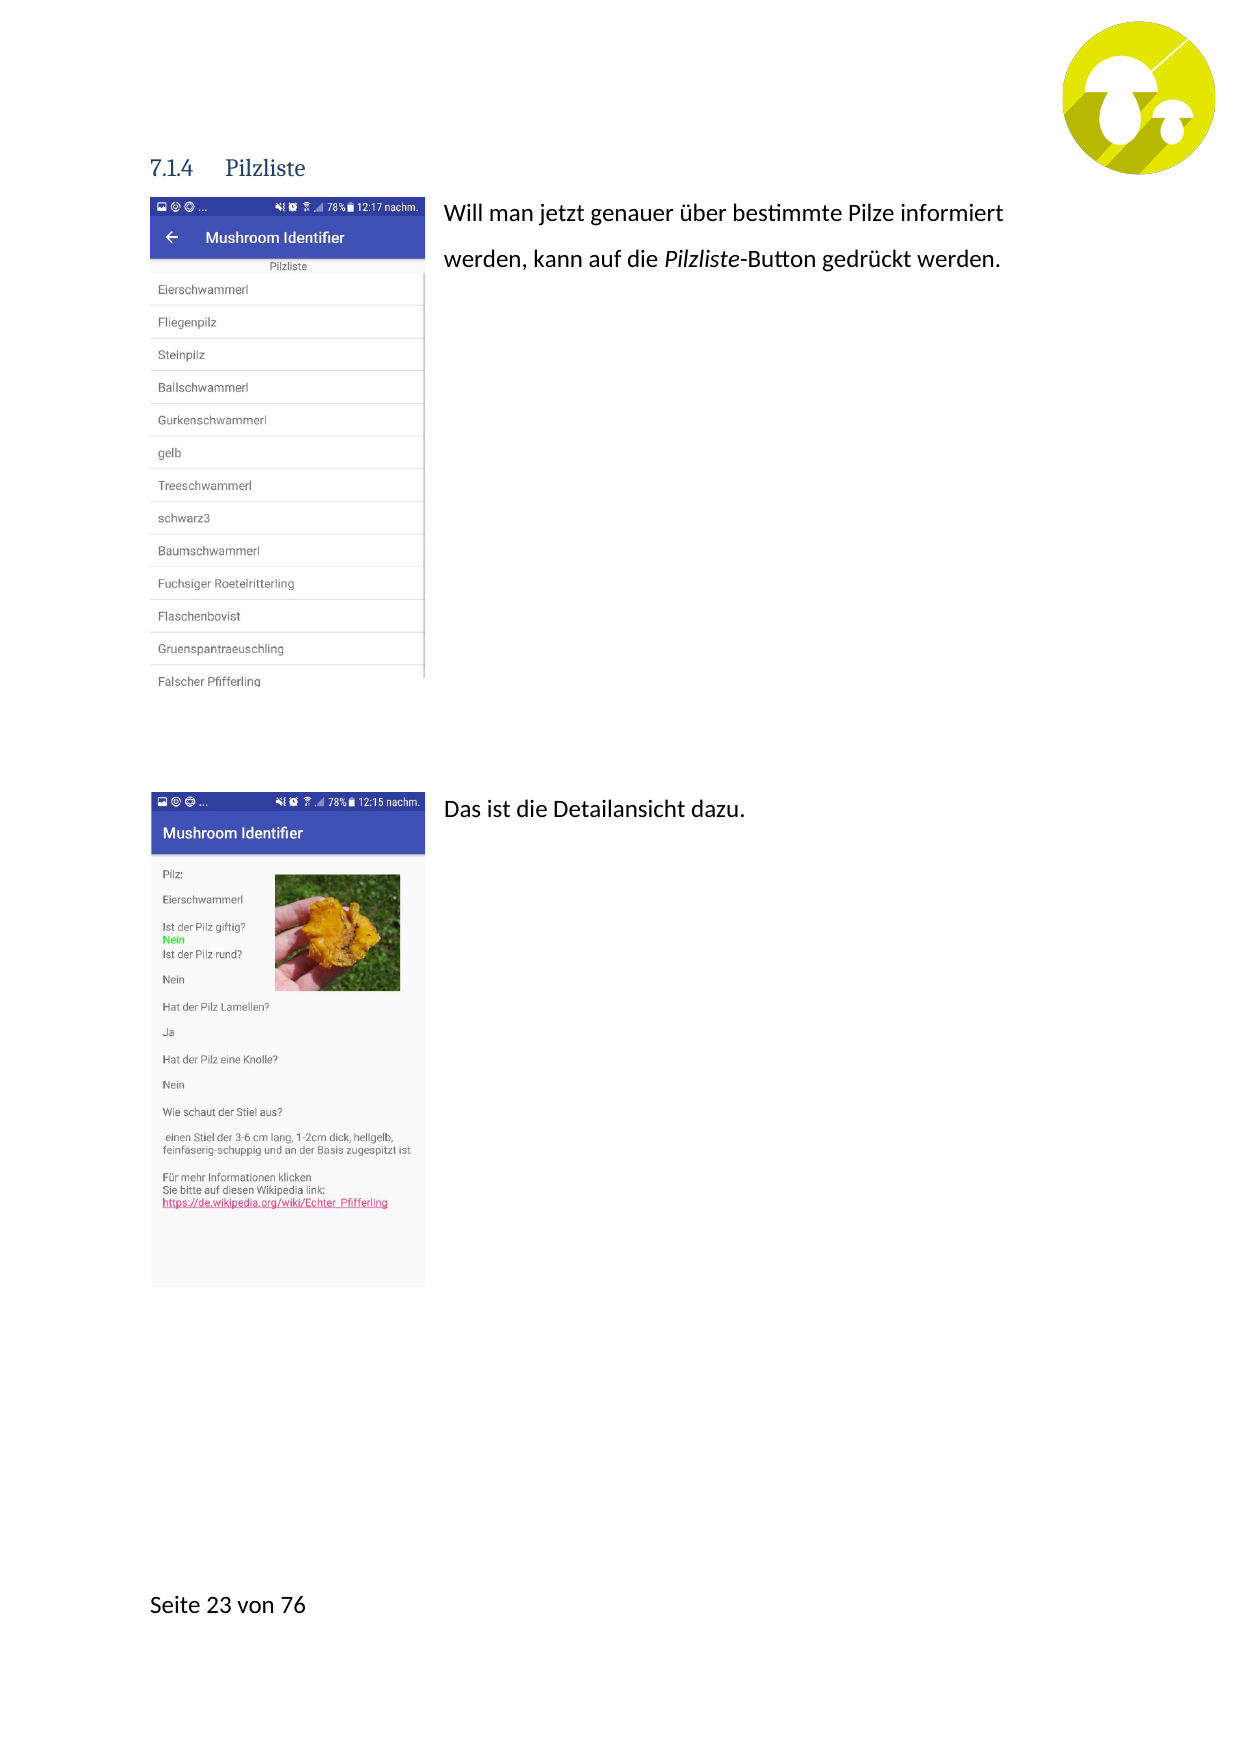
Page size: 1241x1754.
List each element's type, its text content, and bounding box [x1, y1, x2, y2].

text Das ist die Detailansicht dazu. [426, 793, 1090, 823]
subtitle Pilzliste [150, 154, 1090, 183]
picture [1062, 21, 1216, 175]
text Will man jetzt genauer über bestimmte Pilze informiert werden, kann auf die Pilzliste-Button gedrückt werden. [426, 197, 1090, 273]
picture [150, 792, 426, 1283]
picture [150, 197, 426, 687]
